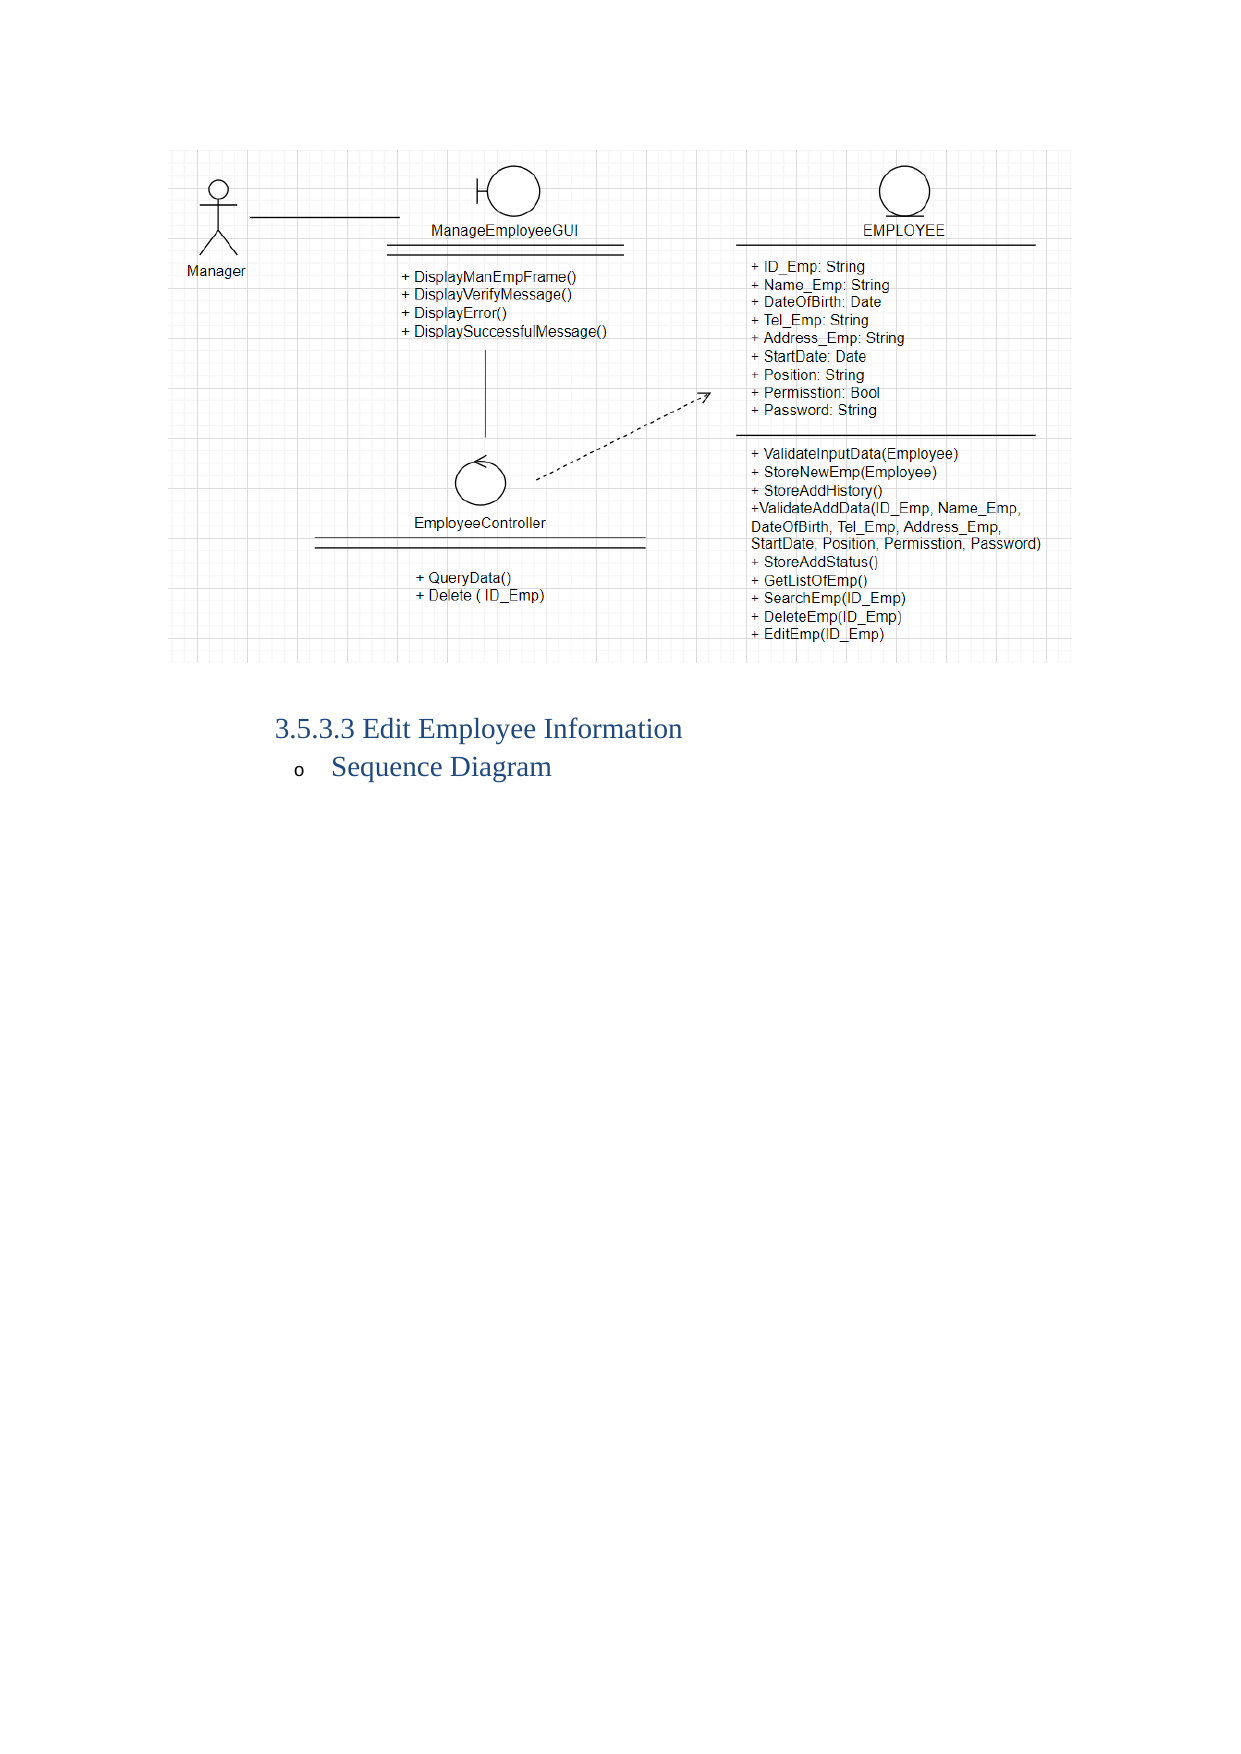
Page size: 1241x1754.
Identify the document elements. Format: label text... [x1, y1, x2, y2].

list Sequence Diagram [293, 749, 1115, 783]
text 3.5.3.3 Edit Employee Information [274, 711, 1115, 744]
picture [168, 150, 1072, 663]
